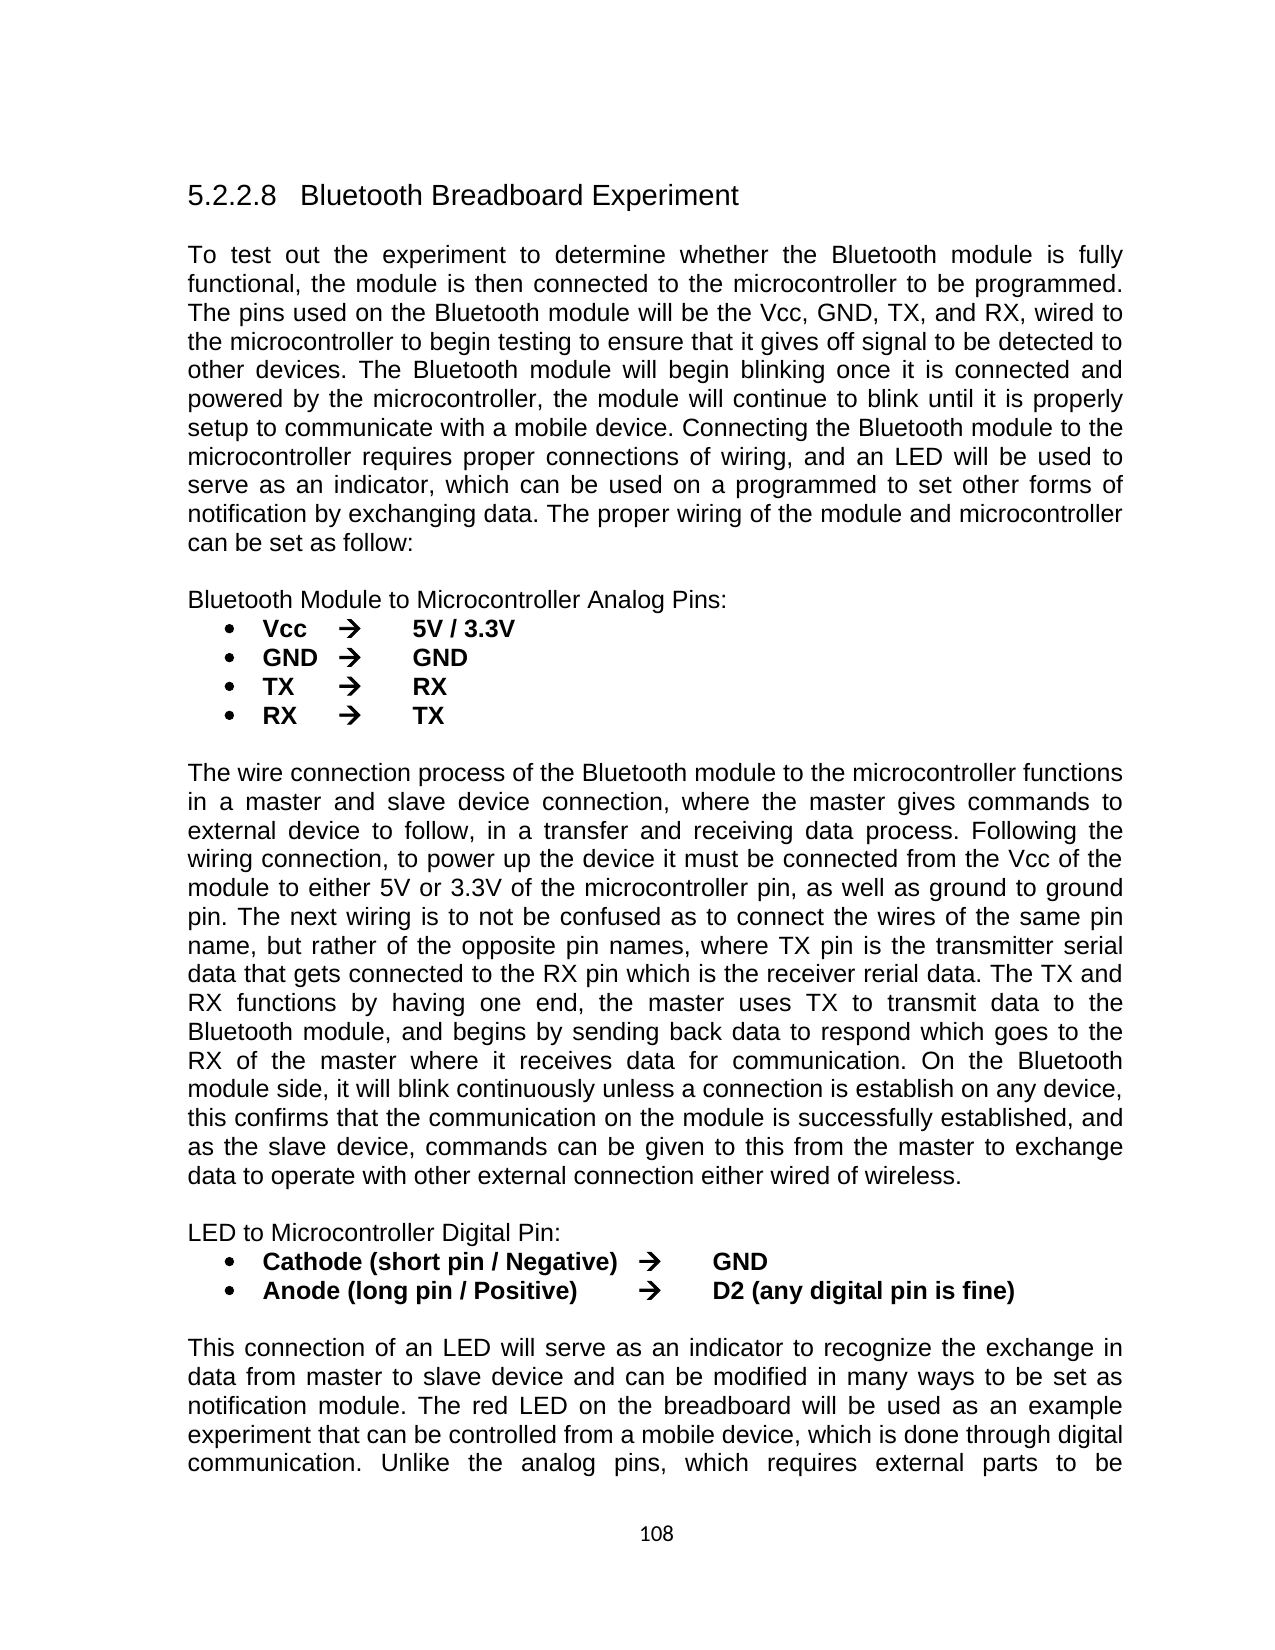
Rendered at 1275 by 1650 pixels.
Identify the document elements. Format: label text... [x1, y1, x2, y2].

text LED to Microcontroller Digital Pin: [187, 1218, 1125, 1247]
text To test out the experiment to determine whether the Bluetooth module is fully functional, the module is then connected to the microcontroller to be programmed. The pins used on the Bluetooth module will be the Vcc, GND, TX, and RX, wired to the microcontroller to begin testing to ensure that it gives off signal to be detected to other devices. The Bluetooth module will begin blinking once it is connected and powered by the microcontroller, the module will continue to blink until it is properly setup to communicate with a mobile device. Connecting the Bluetooth module to the microcontroller requires proper connections of wiring, and an LED will be used to serve as an indicator, which can be used on a programmed to set other forms of notification by exchanging data. The proper wiring of the module and microcontroller can be set as follow: [187, 240, 1125, 557]
text The wire connection process of the Bluetooth module to the microcontroller functions in a master and slave device connection, where the master gives commands to external device to follow, in a transfer and receiving data process. Following the wiring connection, to power up the device it must be connected from the Vcc of the module to either 5V or 3.3V of the microcontroller pin, as well as ground to ground pin. The next wiring is to not be confused as to connect the wires of the same pin name, but rather of the opposite pin names, where TX pin is the transmitter serial data that gets connected to the RX pin which is the receiver rerial data. The TX and RX functions by having one end, the master uses TX to transmit data to the Bluetooth module, and begins by sending back data to respond which goes to the RX of the master where it receives data for communication. On the Bluetooth module side, it will blink continuously unless a connection is establish on any device, this confirms that the communication on the module is successfully established, and as the slave device, commands can be given to this from the master to exchange data to operate with other external connection either wired of wireless. [187, 758, 1125, 1189]
list RX TX [225, 701, 1125, 729]
list Anode (long pin / Positive) D2 (any digital pin is fine) [225, 1276, 1125, 1305]
text Bluetooth Module to Microcontroller Analog Pins: [187, 585, 1125, 614]
list Vcc 5V / 3.3V [225, 614, 1125, 643]
list TX RX [225, 672, 1125, 701]
list GND GND [225, 643, 1125, 672]
list Cathode (short pin / Negative) GND [225, 1247, 1125, 1276]
subtitle Bluetooth Breadboard Experiment [187, 178, 1125, 212]
